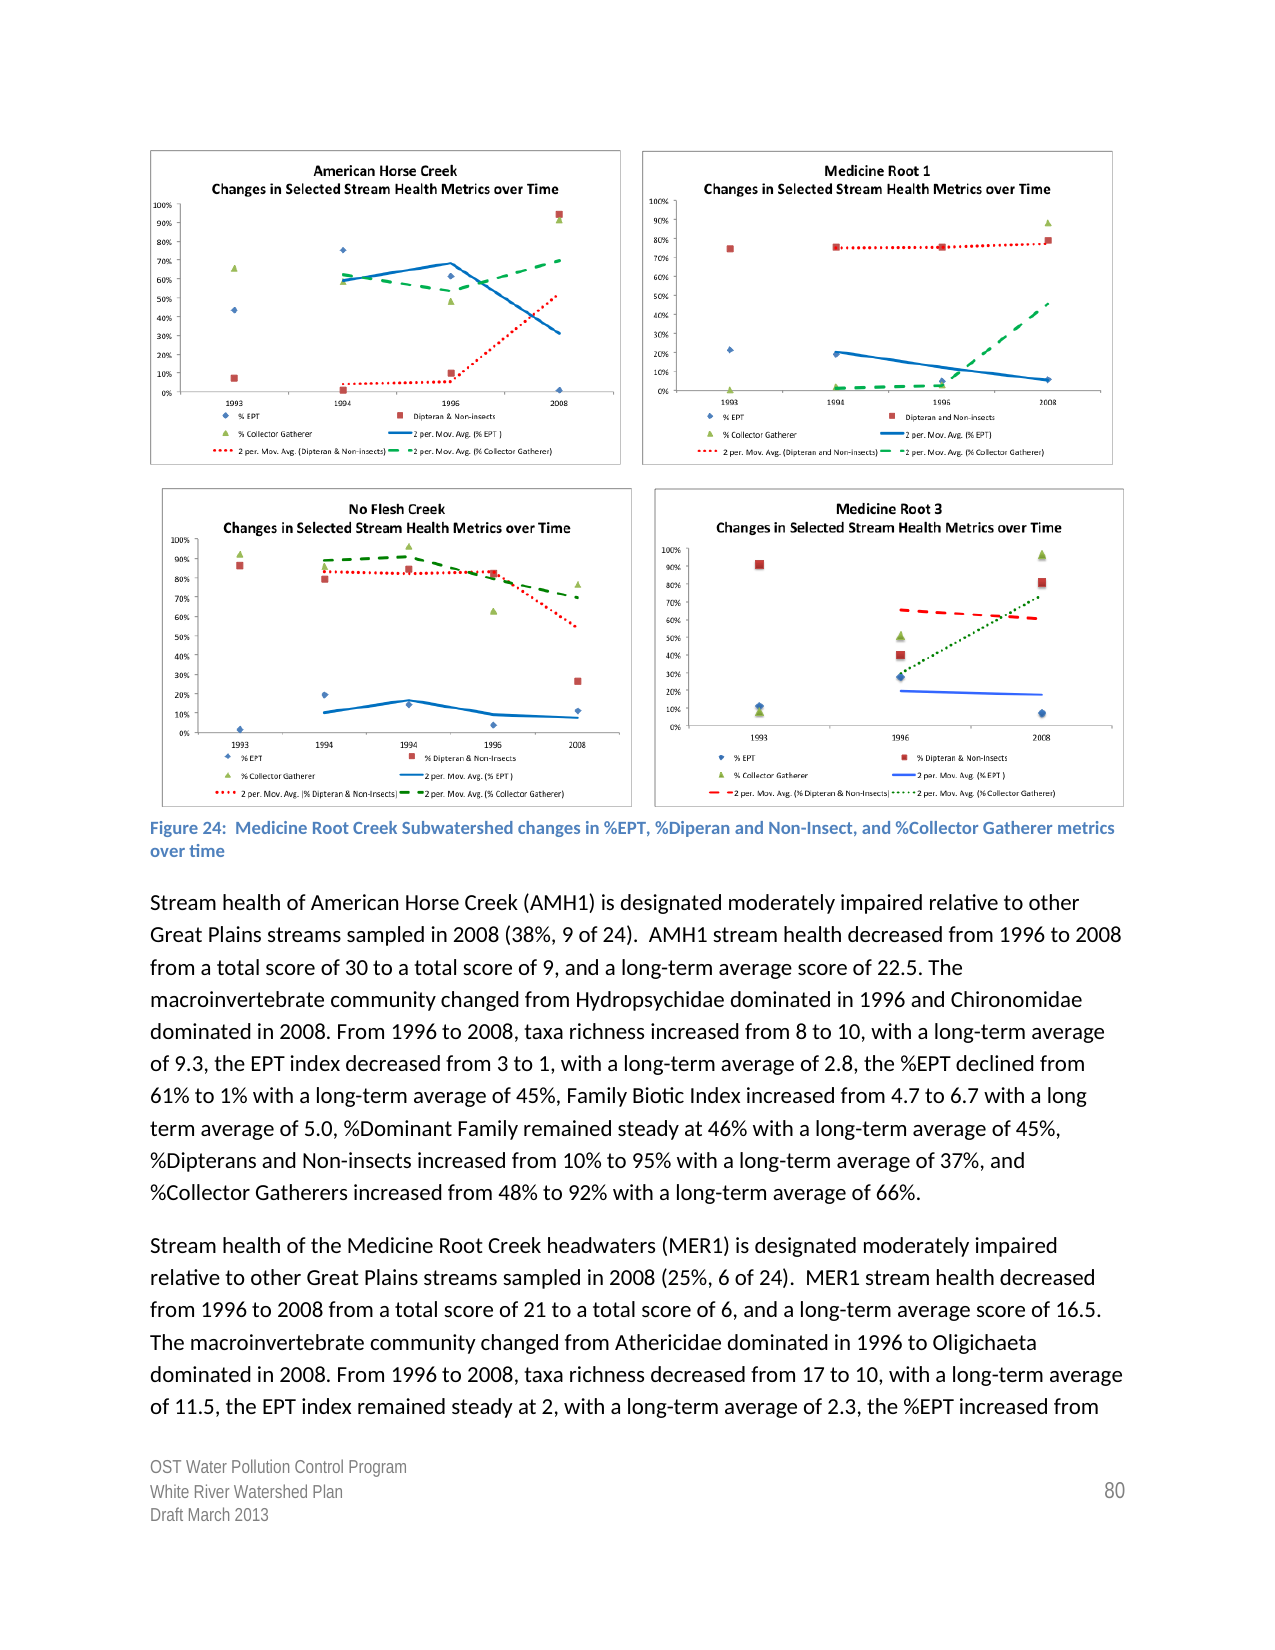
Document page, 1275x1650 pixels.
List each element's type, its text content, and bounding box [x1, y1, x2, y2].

picture [642, 150, 1113, 465]
picture [161, 488, 632, 807]
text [150, 1231, 1125, 1420]
picture [654, 488, 1124, 807]
picture [150, 150, 621, 465]
